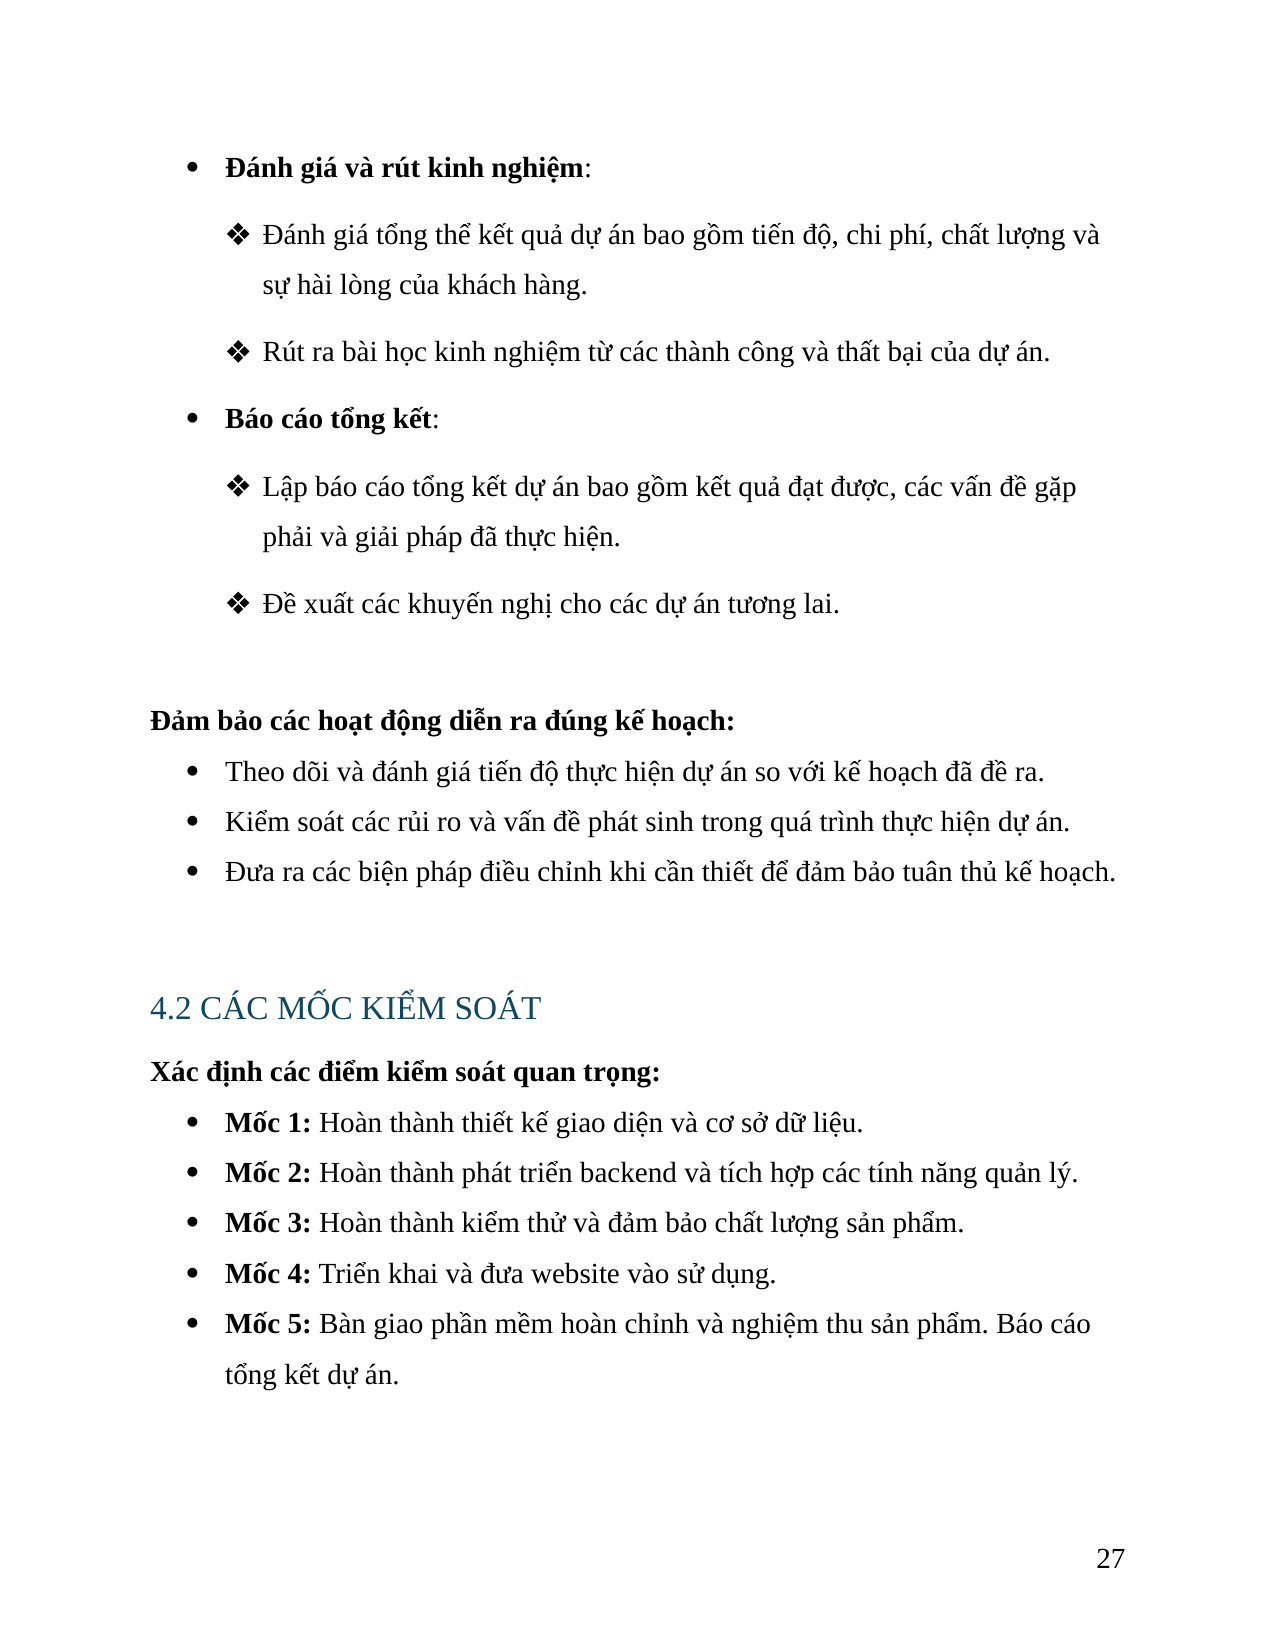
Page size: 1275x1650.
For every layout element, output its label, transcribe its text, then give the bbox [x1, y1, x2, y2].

text Xác định các điểm kiểm soát quan trọng: [150, 1054, 1125, 1088]
text Đảm bảo các hoạt động diễn ra đúng kế hoạch: [150, 703, 1125, 737]
list Báo cáo tổng kết: [187, 402, 1125, 435]
list Lập báo cáo tổng kết dự án bao gồm kết quả đạt được, các vấn đề gặp phải và giải pháp đã thực hiện. [225, 469, 1125, 553]
list Đưa ra các biện pháp điều chỉnh khi cần thiết để đảm bảo tuân thủ kế hoạch. [187, 854, 1125, 888]
list Mốc 1: Hoàn thành thiết kế giao diện và cơ sở dữ liệu. [187, 1105, 1125, 1138]
list Mốc 3: Hoàn thành kiểm thử và đảm bảo chất lượng sản phẩm. [187, 1206, 1125, 1239]
list Mốc 4: Triển khai và đưa website vào sử dụng. [187, 1256, 1125, 1290]
list Mốc 2: Hoàn thành phát triển backend và tích hợp các tính năng quản lý. [187, 1155, 1125, 1189]
list Rút ra bài học kinh nghiệm từ các thành công và thất bại của dự án. [225, 334, 1125, 368]
list Mốc 5: Bàn giao phần mềm hoàn chỉnh và nghiệm thu sản phẩm. Báo cáo tổng kết dự án. [187, 1306, 1125, 1390]
list Đánh giá và rút kinh nghiệm: [187, 150, 1125, 184]
list Kiểm soát các rủi ro và vấn đề phát sinh trong quá trình thực hiện dự án. [187, 804, 1125, 838]
list Đánh giá tổng thể kết quả dự án bao gồm tiến độ, chi phí, chất lượng và sự hài lòng của khách hàng. [225, 217, 1125, 301]
list Theo dõi và đánh giá tiến độ thực hiện dự án so với kế hoạch đã đề ra. [187, 754, 1125, 787]
list Đề xuất các khuyến nghị cho các dự án tương lai. [225, 586, 1125, 620]
subtitle 4.2 CÁC MỐC KIỂM SOÁT [150, 989, 1125, 1027]
